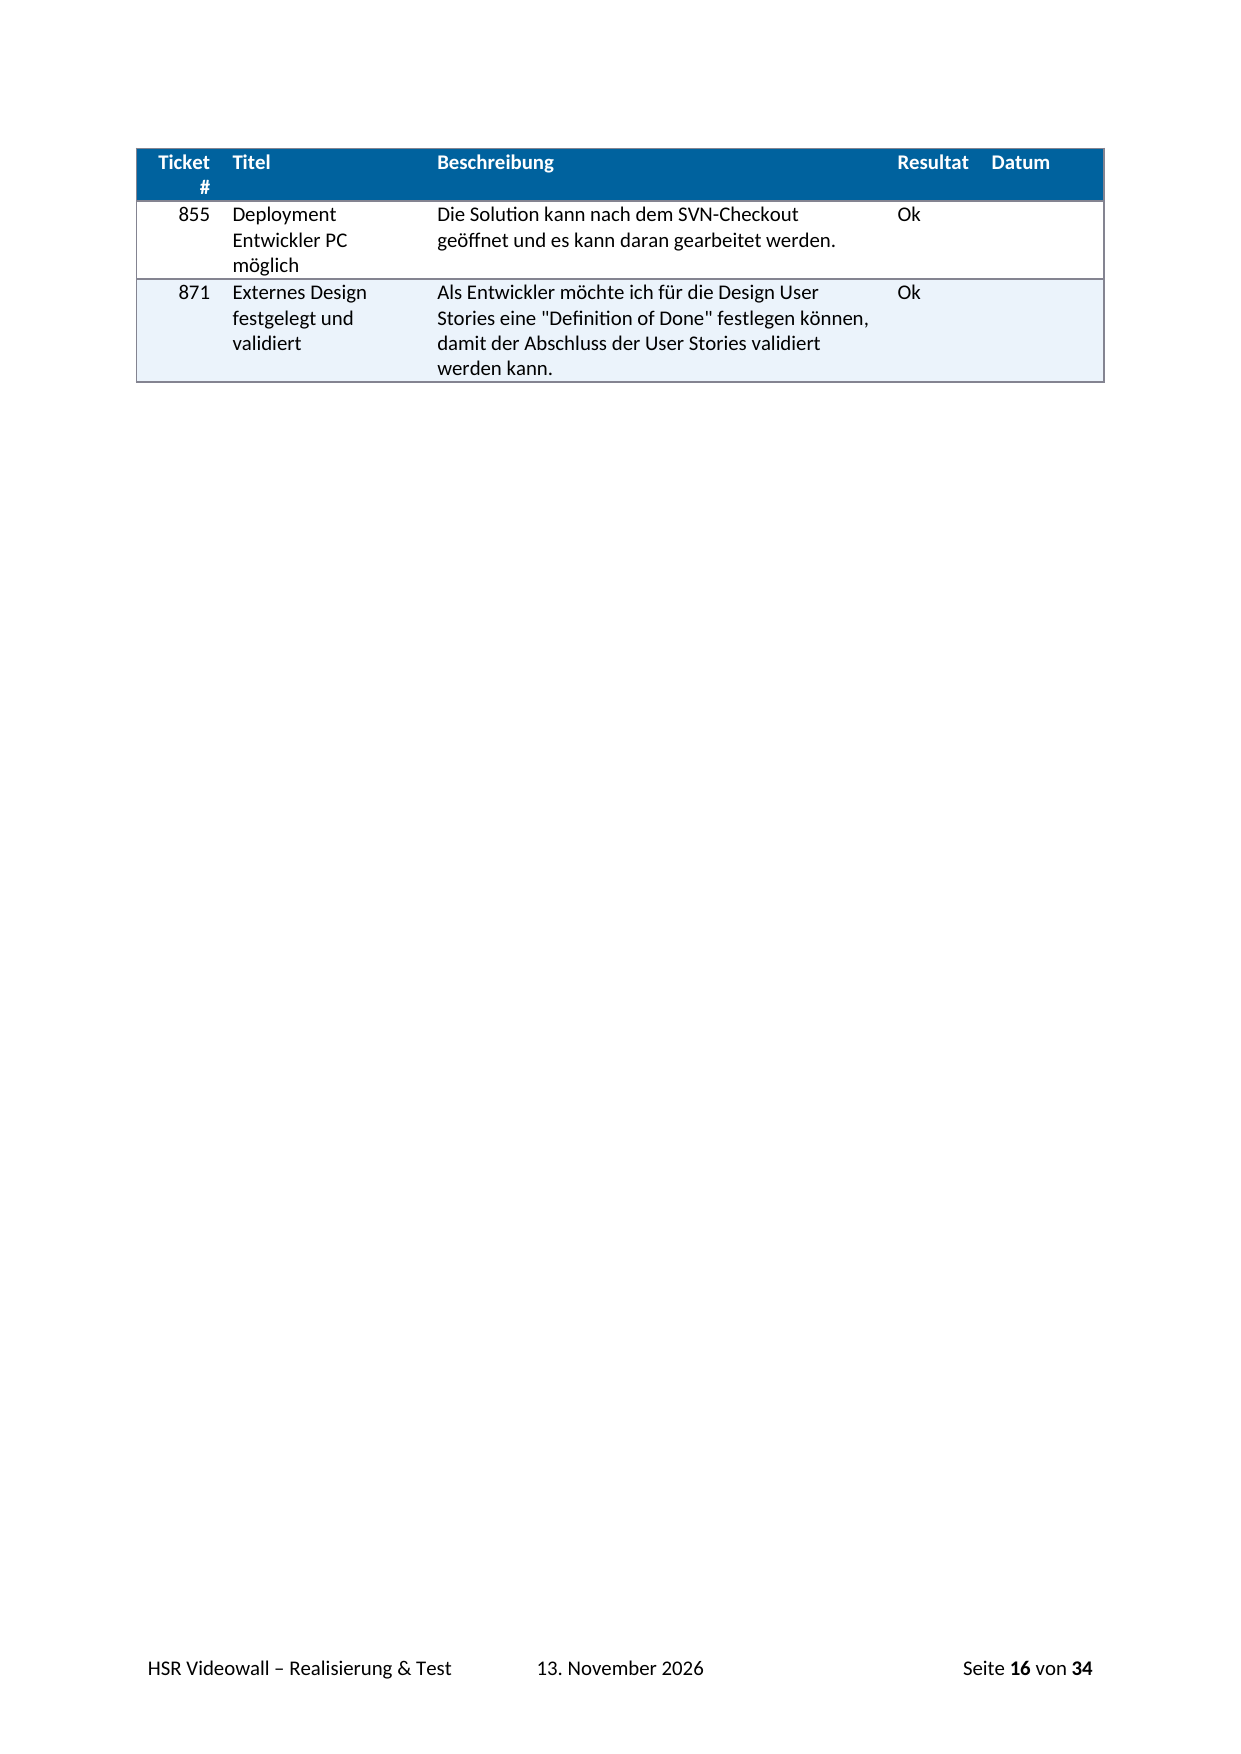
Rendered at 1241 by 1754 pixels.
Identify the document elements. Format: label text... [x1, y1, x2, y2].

table_header Ticket# [137, 149, 221, 200]
table_cell 871 [137, 280, 221, 381]
table_header Titel [221, 149, 426, 200]
table_cell Deployment Entwickler PC möglich [221, 202, 426, 278]
table_cell Externes Design festgelegt und validiert [221, 280, 426, 381]
table_cell Ok [886, 202, 980, 278]
table_cell Ok [886, 280, 980, 381]
table_header Datum [980, 149, 1103, 200]
table_cell Die Solution kann nach dem SVN-Checkout geöffnet und es kann daran gearbeitet werden. [426, 202, 886, 278]
table_header Resultat [886, 149, 980, 200]
table_cell Als Entwickler möchte ich für die Design User Stories eine "Definition of Done" festlegen können, damit der Abschluss der User Stories validiert werden kann. [426, 280, 886, 381]
table_cell 855 [137, 202, 221, 278]
table_cell [980, 202, 1103, 278]
table_cell [980, 280, 1103, 381]
table_header Beschreibung [426, 149, 886, 200]
